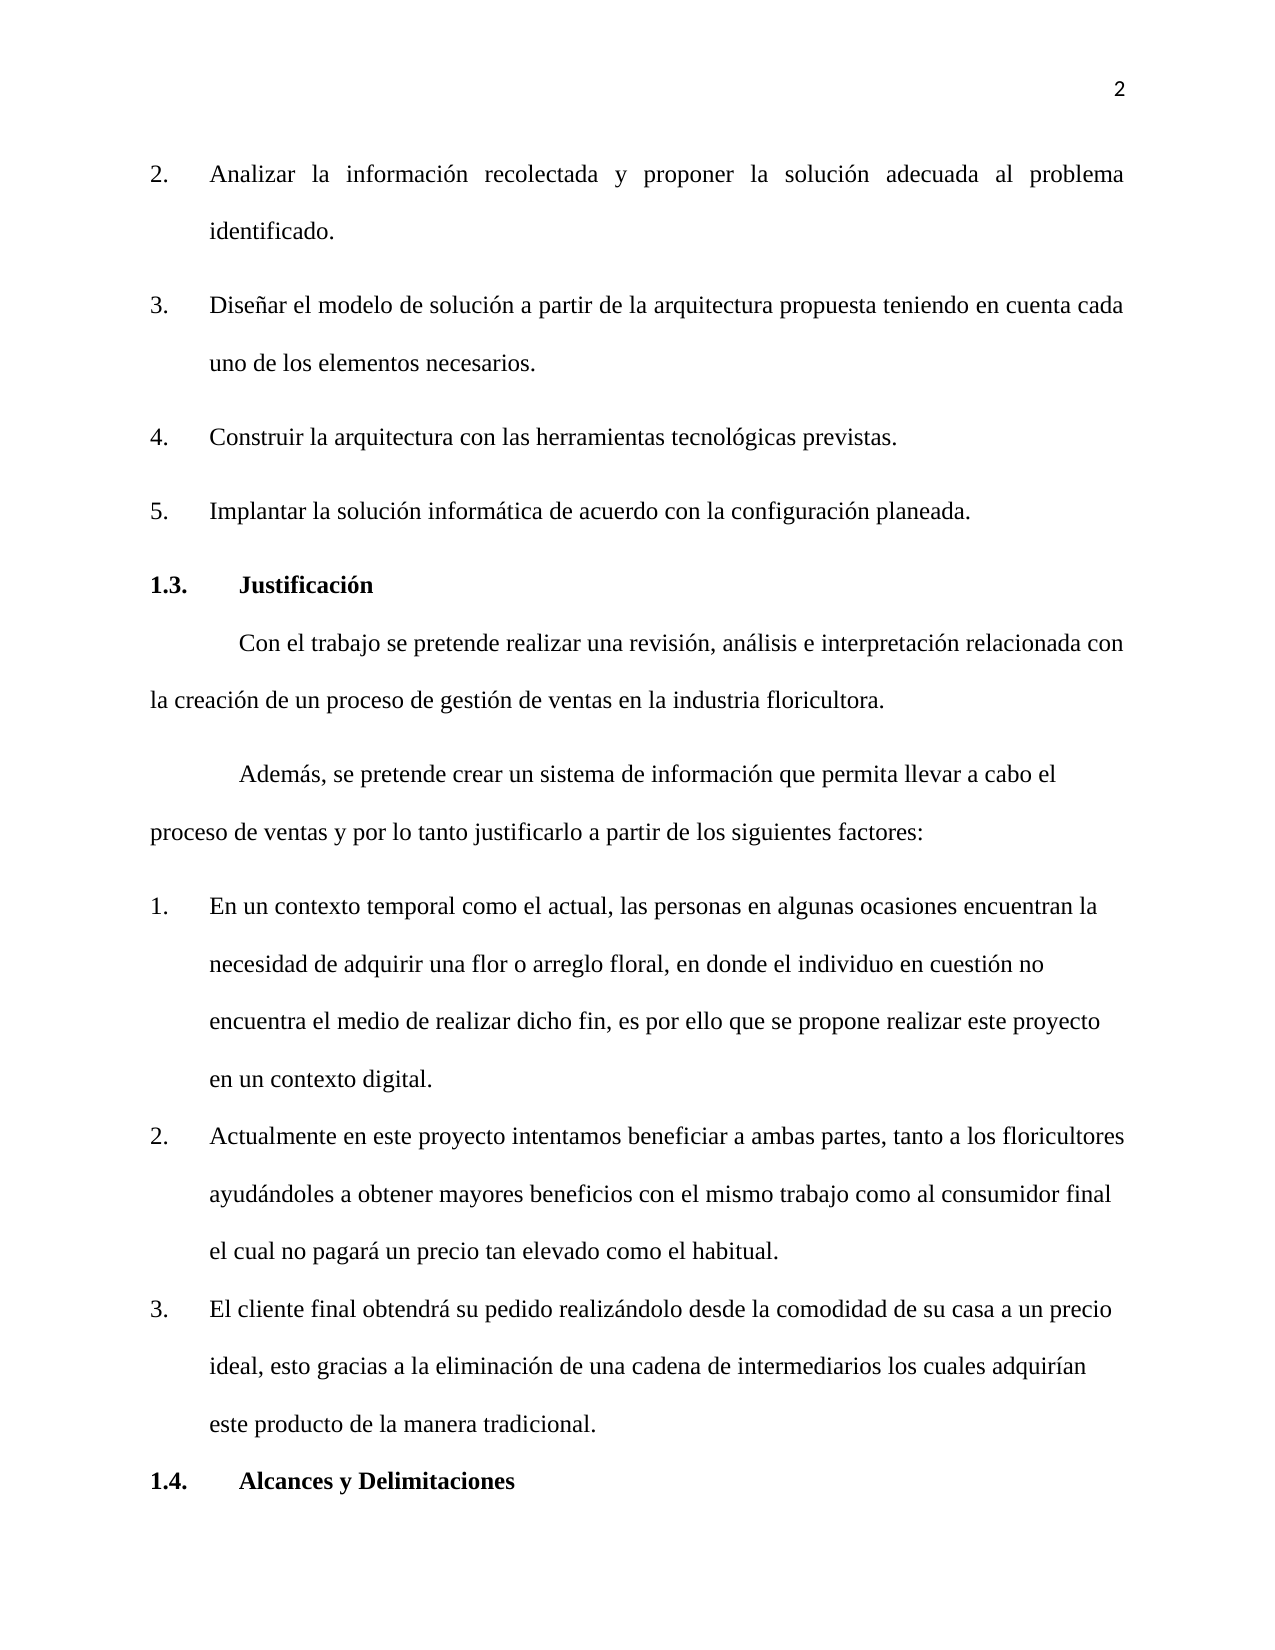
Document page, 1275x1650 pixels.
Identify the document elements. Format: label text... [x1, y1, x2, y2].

list El cliente final obtendrá su pedido realizándolo desde la comodidad de su casa a un precio ideal, esto gracias a la eliminación de una cadena de intermediarios los cuales adquirían este producto de la manera tradicional. [150, 1294, 1125, 1437]
list Analizar la información recolectada y proponer la solución adecuada al problema identificado. [150, 159, 1125, 245]
list Alcances y Delimitaciones [150, 1466, 1125, 1495]
list Diseñar el modelo de solución a partir de la arquitectura propuesta teniendo en cuenta cada uno de los elementos necesarios. [150, 290, 1125, 377]
list Justificación [150, 570, 1125, 599]
list Construir la arquitectura con las herramientas tecnológicas previstas. [150, 422, 1125, 451]
text Además, se pretende crear un sistema de información que permita llevar a cabo el proceso de ventas y por lo tanto justificarlo a partir de los siguientes factores: [150, 759, 1125, 846]
list Implantar la solución informática de acuerdo con la configuración planeada. [150, 496, 1125, 525]
text Con el trabajo se pretende realizar una revisión, análisis e interpretación relacionada con la creación de un proceso de gestión de ventas en la industria floricultora. [150, 628, 1125, 714]
list Actualmente en este proyecto intentamos beneficiar a ambas partes, tanto a los floricultores ayudándoles a obtener mayores beneficios con el mismo trabajo como al consumidor final el cual no pagará un precio tan elevado como el habitual. [150, 1121, 1125, 1265]
list En un contexto temporal como el actual, las personas en algunas ocasiones encuentran la necesidad de adquirir una flor o arreglo floral, en donde el individuo en cuestión no encuentra el medio de realizar dicho fin, es por ello que se propone realizar este proyecto en un contexto digital. [150, 891, 1125, 1092]
